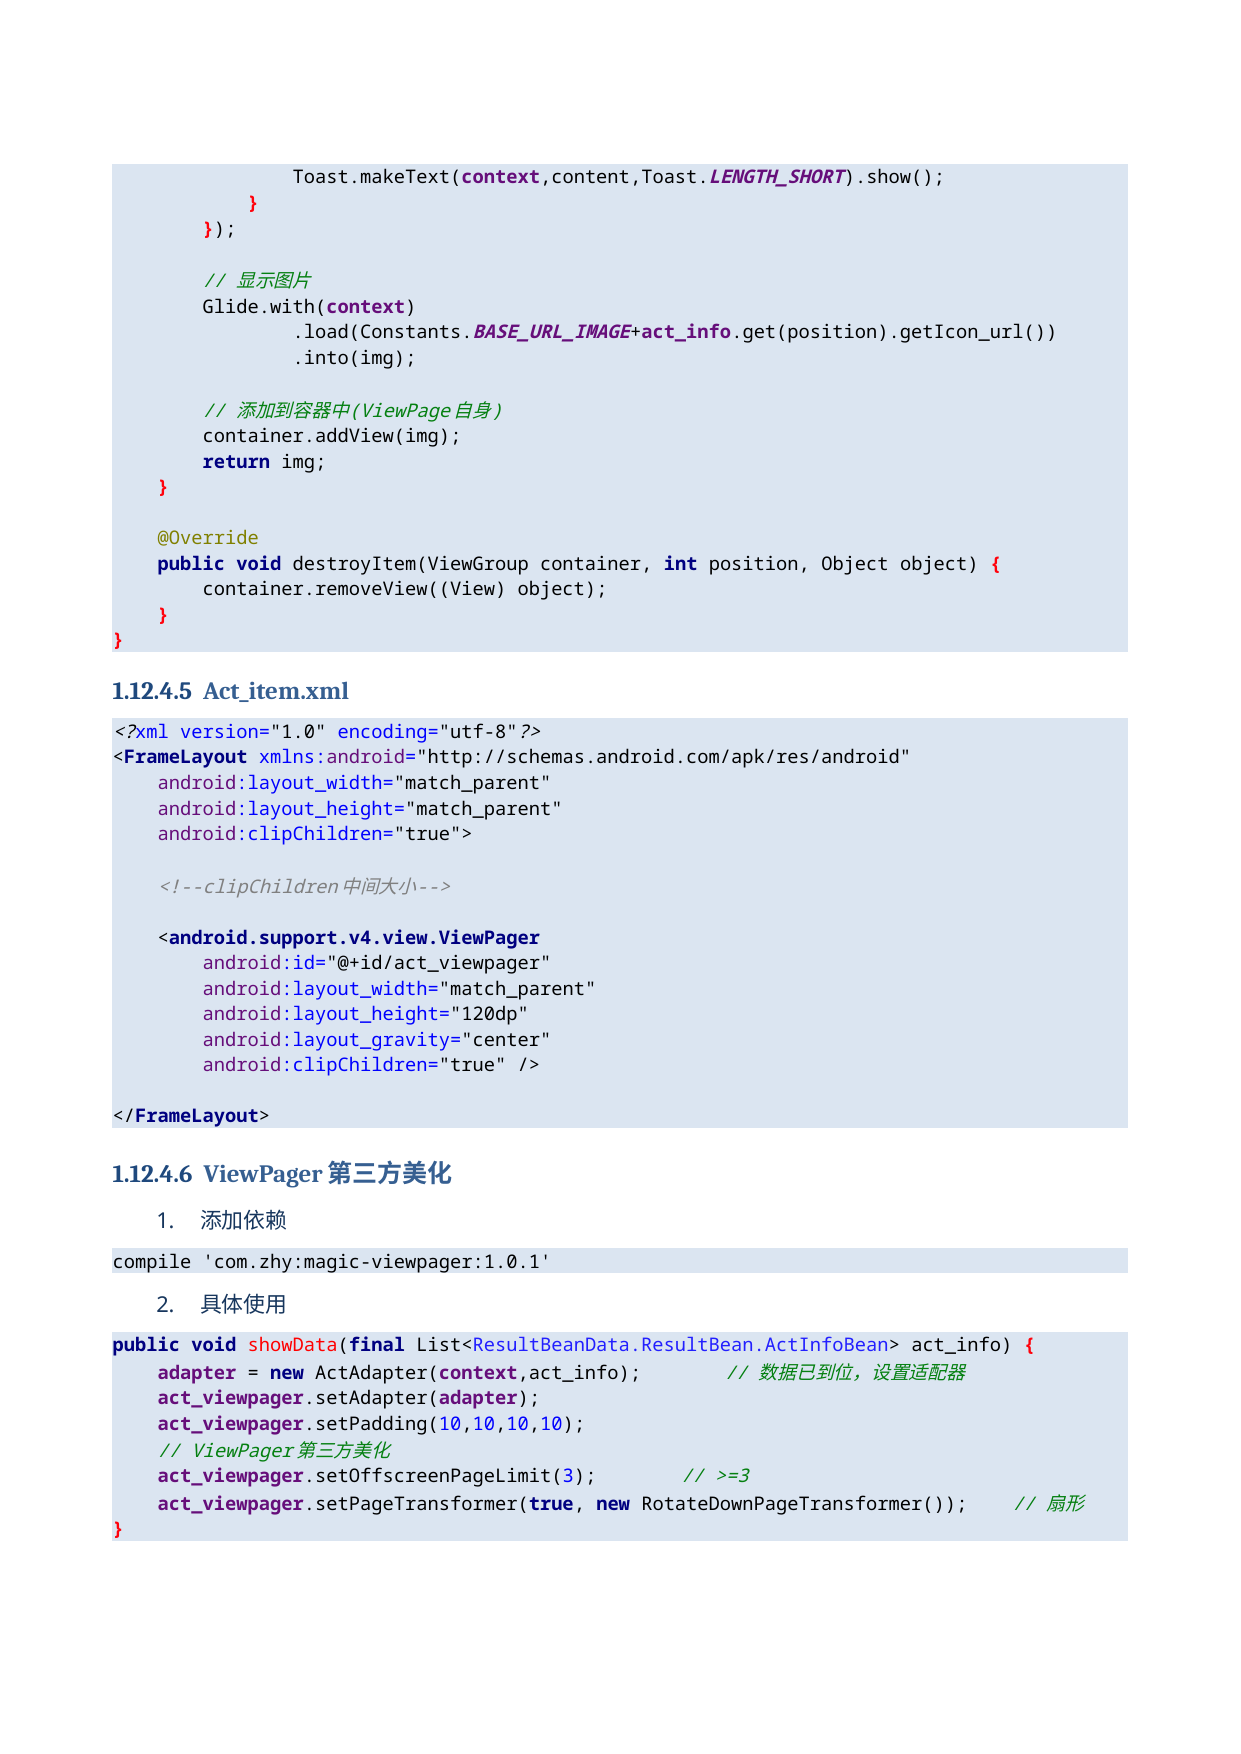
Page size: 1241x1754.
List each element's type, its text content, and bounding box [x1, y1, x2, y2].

text public void showData(final List<ResultBeanData.ResultBean.ActInfoBean> act_info) { adapter = new ActAdapter(context,act_info); // 数据已到位，设置适配器 act_viewpager.setAdapter(adapter); act_viewpager.setPadding(10,10,10,10); // ViewPager第三方美化 act_viewpager.setOffscreenPageLimit(3); // >=3 act_viewpager.setPageTransformer(true, new RotateDownPageTransformer()); // 扇形 } [112, 1332, 1128, 1541]
text <?xml version="1.0" encoding="utf-8"?> <FrameLayout xmlns:android="http://schemas.android.com/apk/res/android" android:layout_width="match_parent" android:layout_height="match_parent" android:clipChildren="true"> <!--clipChildren中间大小--> <android.support.v4.view.ViewPager android:id="@+id/act_viewpager" android:layout_width="match_parent" android:layout_height="120dp" android:layout_gravity="center" android:clipChildren="true" /> </FrameLayout> [112, 718, 1128, 1128]
list 具体使用 [156, 1286, 1128, 1319]
subtitle ViewPager第三方美化 [112, 1153, 1128, 1189]
subtitle Act_item.xml [112, 677, 1128, 706]
list 添加依赖 [156, 1202, 1128, 1235]
text compile 'com.zhy:magic-viewpager:1.0.1' [112, 1248, 1128, 1273]
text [112, 164, 1128, 652]
